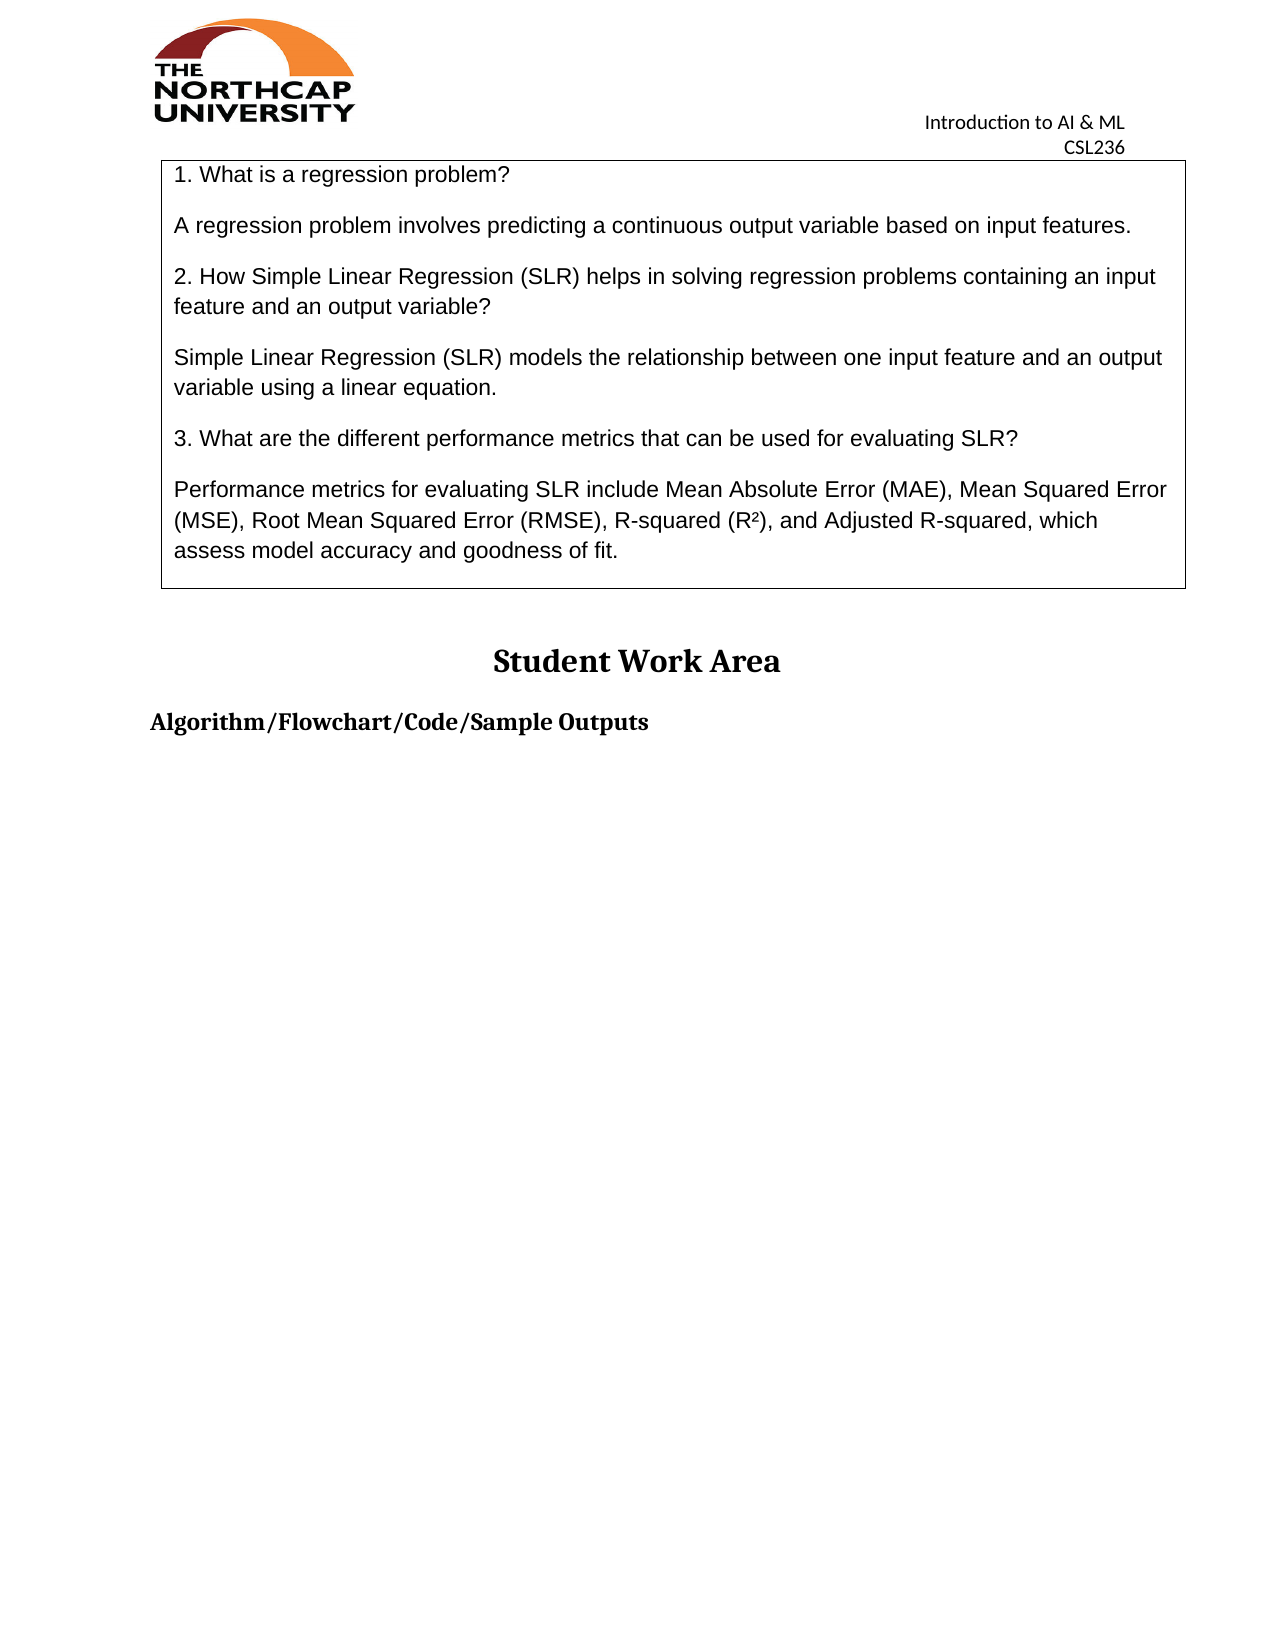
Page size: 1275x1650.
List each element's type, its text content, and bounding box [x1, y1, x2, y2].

text Algorithm/Flowchart/Code/Sample Outputs [150, 708, 1125, 736]
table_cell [162, 161, 1185, 588]
text Student Work Area [150, 643, 1125, 681]
picture [150, 15, 358, 129]
